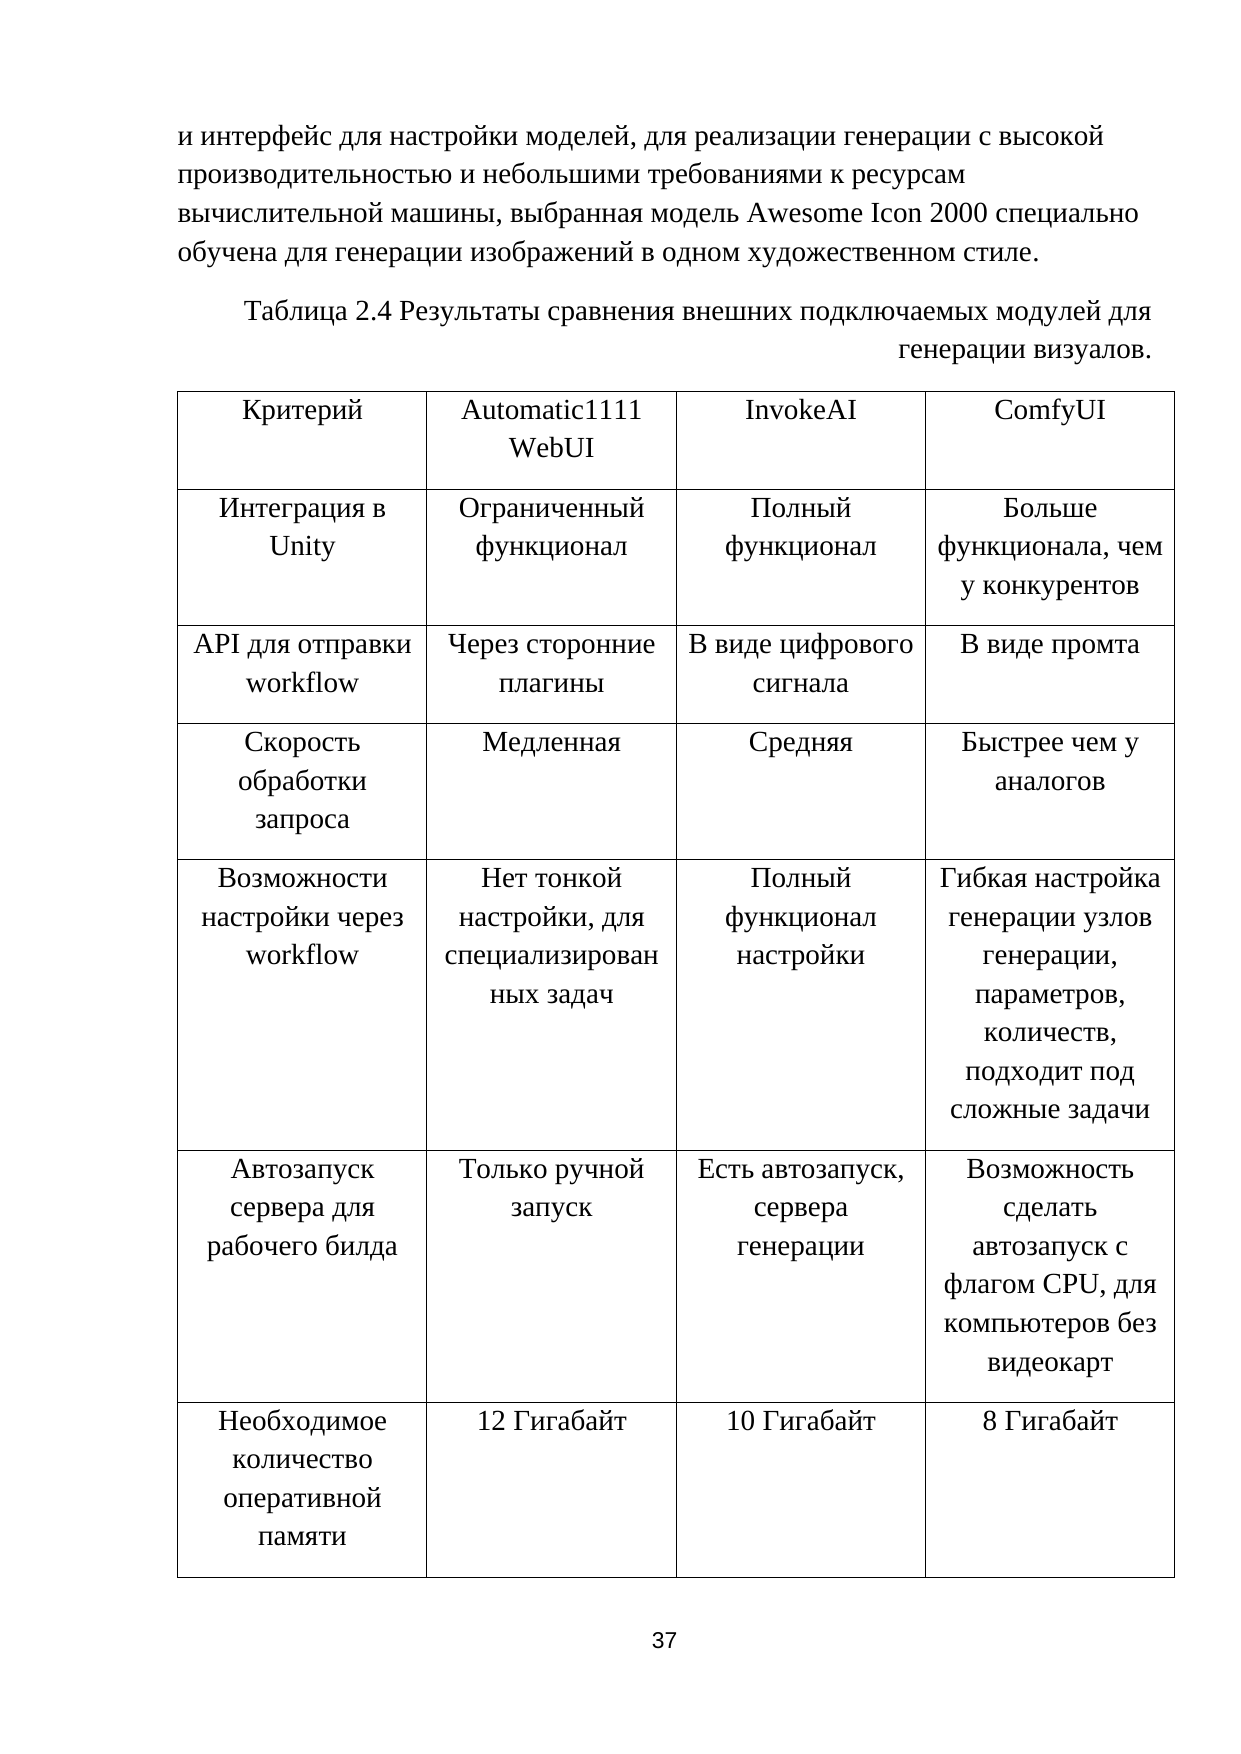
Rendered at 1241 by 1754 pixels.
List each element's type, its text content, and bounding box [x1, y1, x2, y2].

table_cell Есть автозапуск, сервера генерации [677, 1151, 925, 1402]
table_cell Полный функционал настройки [677, 860, 925, 1150]
table_header Критерий [178, 392, 426, 489]
table_cell Возможности настройки через workflow [178, 860, 426, 1150]
table_cell Возможность сделать автозапуск с флагом CPU, для компьютеров без видеокарт [926, 1151, 1174, 1402]
table_cell Медленная [427, 724, 676, 859]
table_header ComfyUI [926, 392, 1174, 489]
table_cell Средняя [677, 724, 925, 859]
table_cell Полный функционал [677, 490, 925, 625]
table_cell Через сторонние плагины [427, 626, 676, 723]
table_header InvokeAI [677, 392, 925, 489]
table_cell Ограниченный функционал [427, 490, 676, 625]
table_cell 8 Гигабайт [926, 1403, 1174, 1577]
table_cell Скорость обработки запроса [178, 724, 426, 859]
table_header Automatic1111 WebUI [427, 392, 676, 489]
table_cell 12 Гигабайт [427, 1403, 676, 1577]
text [177, 118, 1152, 267]
table_cell Автозапуск сервера для рабочего билда [178, 1151, 426, 1402]
table_cell Необходимое количество оперативной памяти [178, 1403, 426, 1577]
table_cell Больше функционала, чем у конкурентов [926, 490, 1174, 625]
table_cell API для отправки workflow [178, 626, 426, 723]
table_cell В виде цифрового сигнала [677, 626, 925, 723]
table_cell 10 Гигабайт [677, 1403, 925, 1577]
text Таблица 2.4 Результаты сравнения внешних подключаемых модулей для генерации визуалов. [177, 293, 1152, 365]
table_cell Интеграция в Unity [178, 490, 426, 625]
table_cell Быстрее чем у аналогов [926, 724, 1174, 859]
table_cell В виде промта [926, 626, 1174, 723]
table_cell Нет тонкой настройки, для специализированных задач [427, 860, 676, 1150]
table_cell Только ручной запуск [427, 1151, 676, 1402]
table_cell Гибкая настройка генерации узлов генерации, параметров, количеств, подходит под сложные задачи [926, 860, 1174, 1150]
